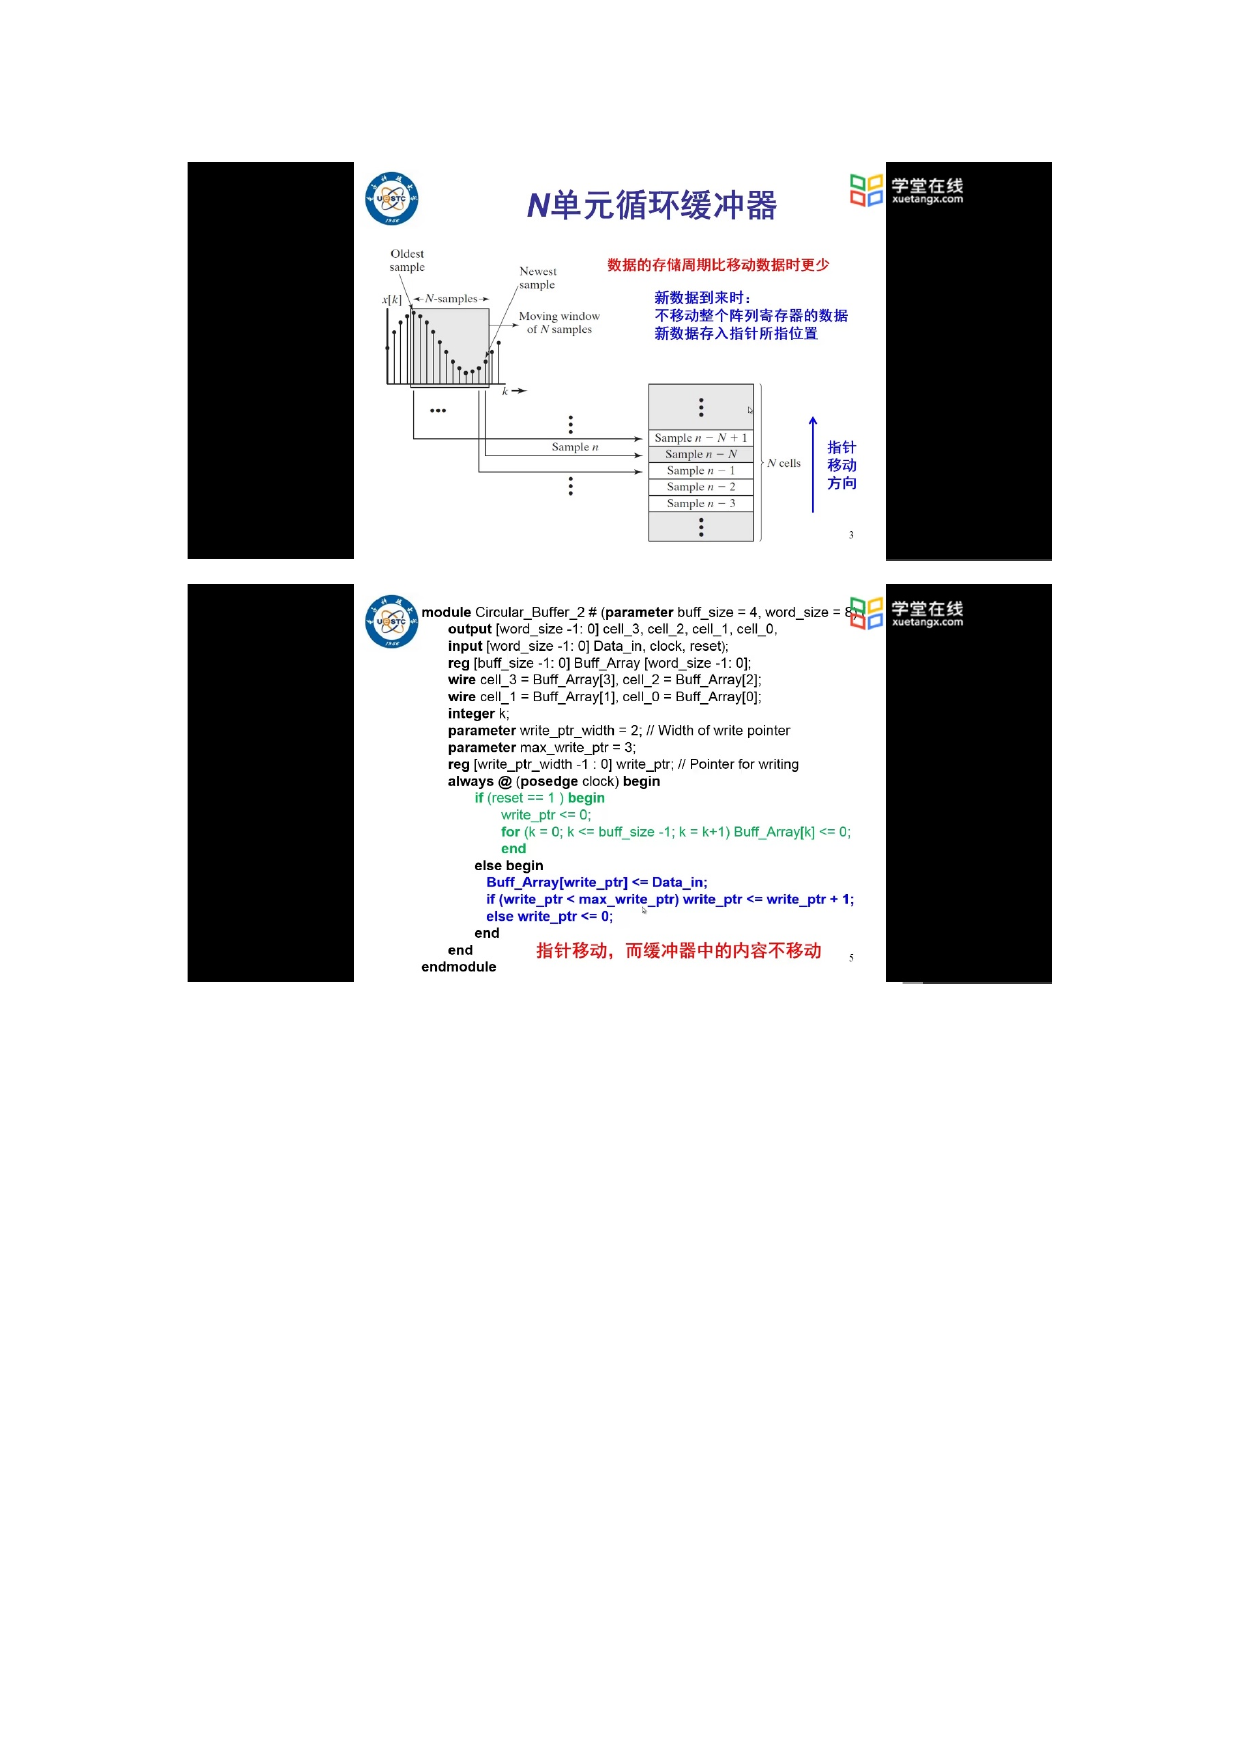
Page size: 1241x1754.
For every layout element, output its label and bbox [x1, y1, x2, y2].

picture [187, 584, 1052, 984]
picture [187, 162, 1052, 561]
